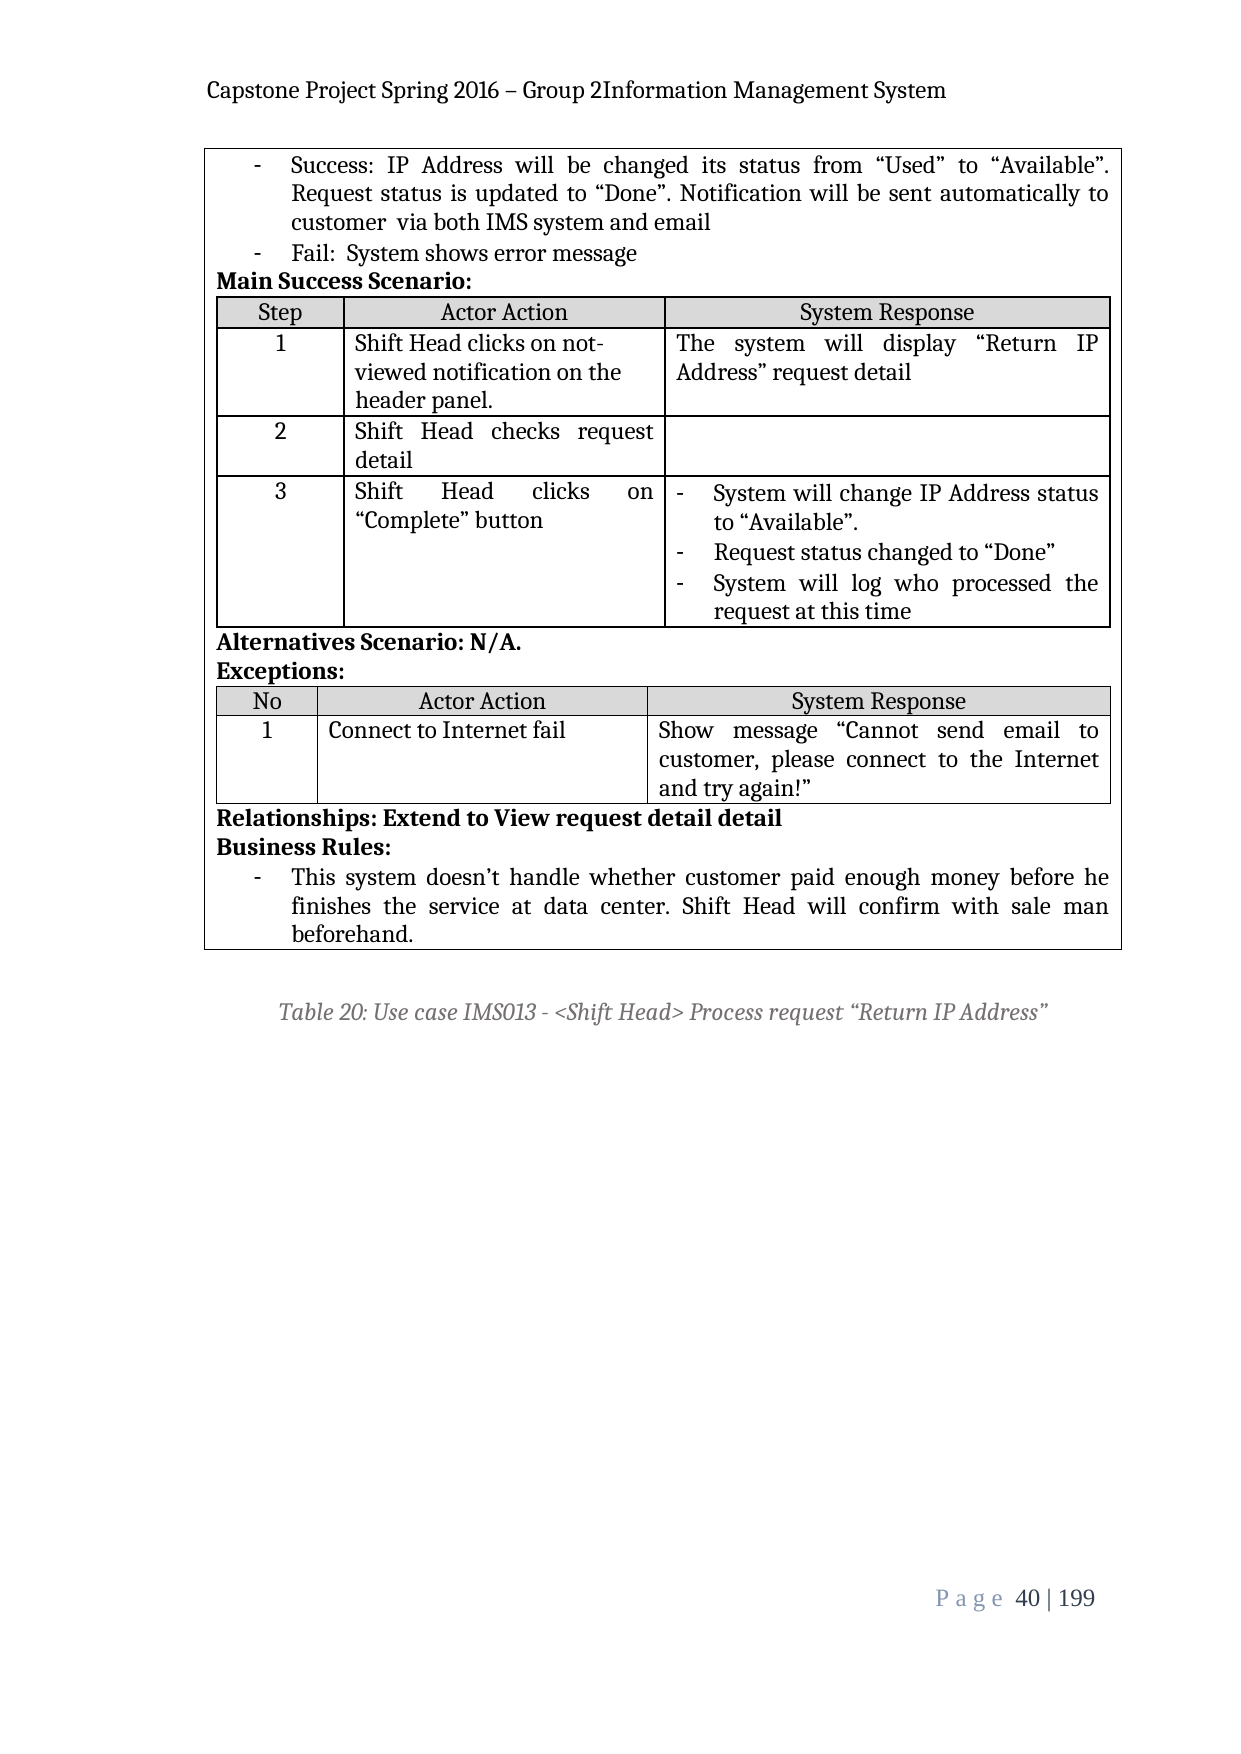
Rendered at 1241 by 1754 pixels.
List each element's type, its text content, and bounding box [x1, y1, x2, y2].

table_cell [205, 149, 1121, 949]
text Table 20: Use case IMS013 - <Shift Head> Process request “Return IP Address” [207, 998, 1122, 1027]
